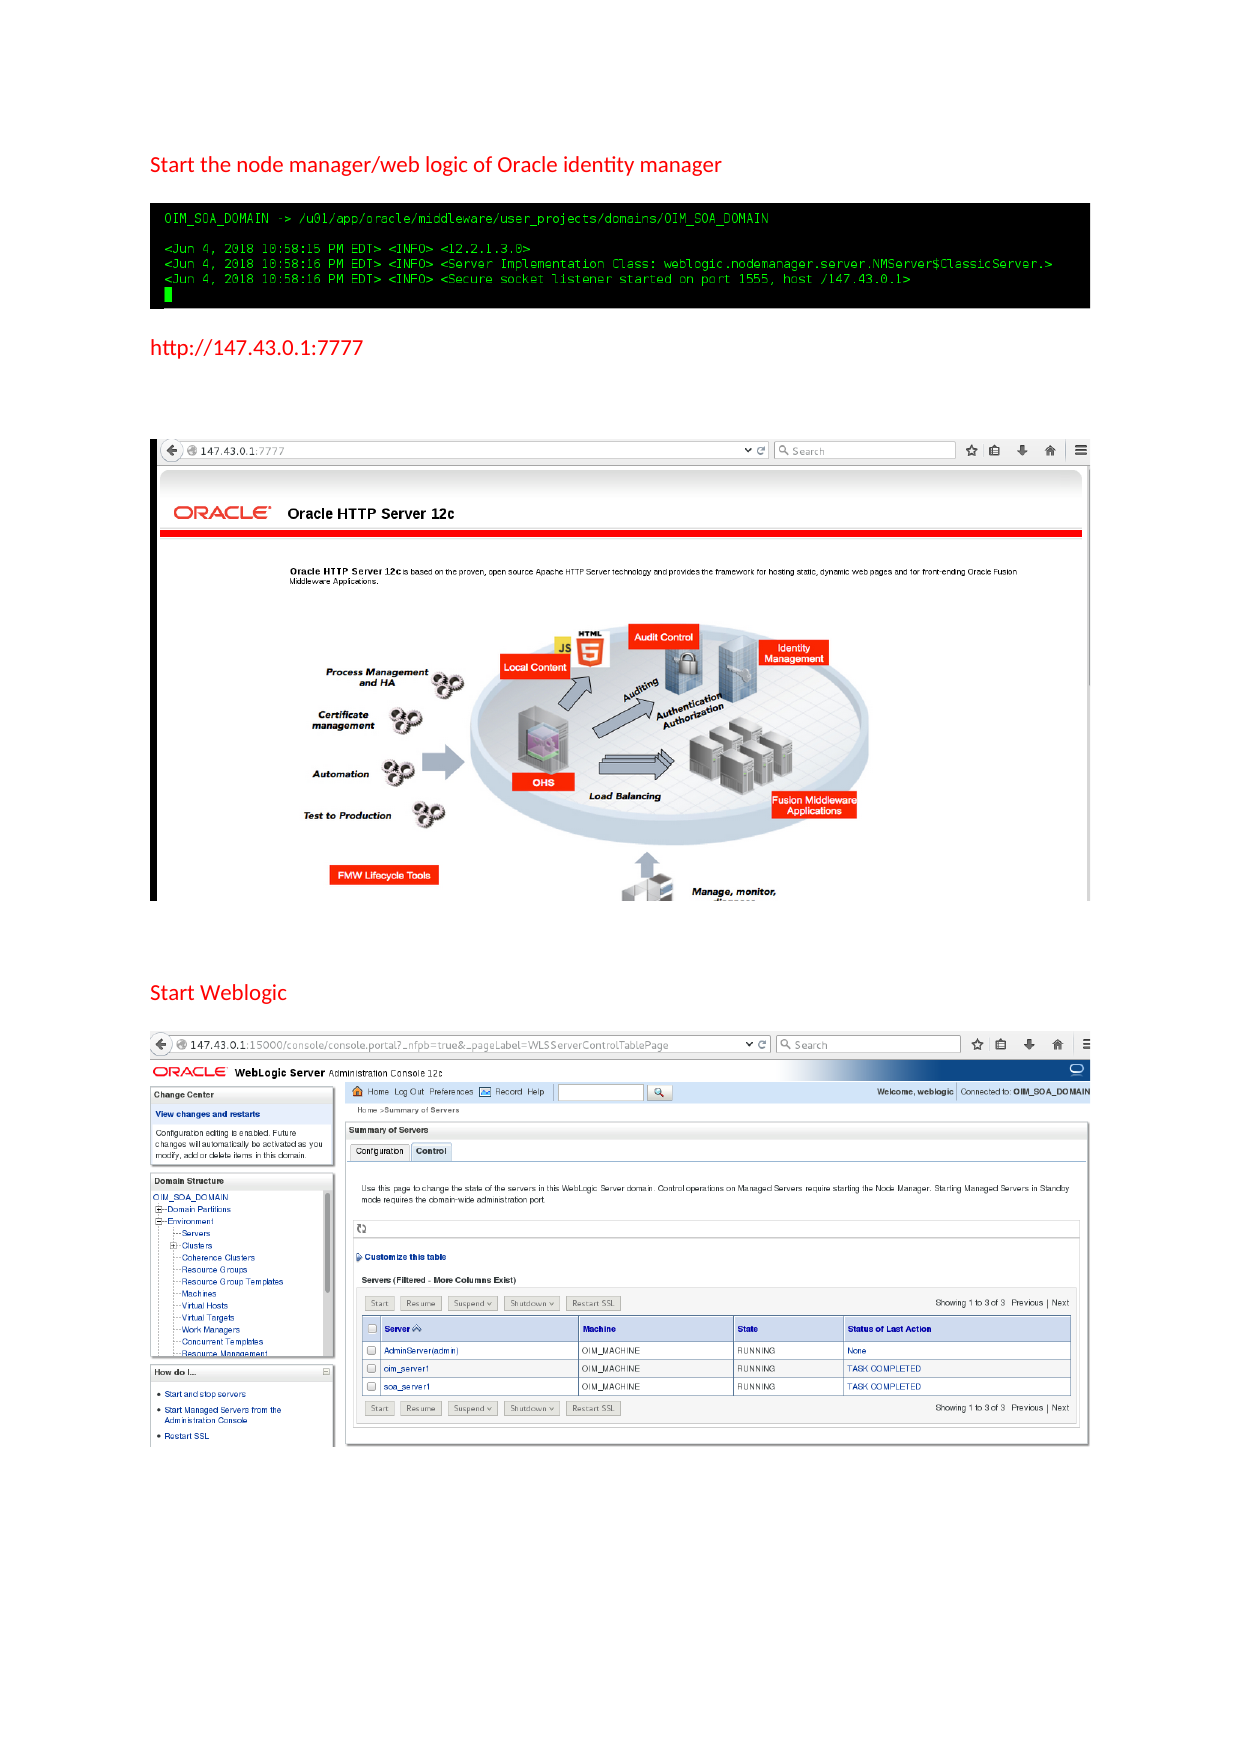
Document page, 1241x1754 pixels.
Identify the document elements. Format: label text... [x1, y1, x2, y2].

picture [150, 1031, 1091, 1447]
text Start the node manager/web logic of Oracle identity manager [150, 150, 1090, 178]
text Start Weblogic [150, 978, 1090, 1006]
picture [150, 203, 1091, 309]
text http://147.43.0.1:7777 [150, 333, 1090, 361]
picture [150, 439, 1091, 901]
